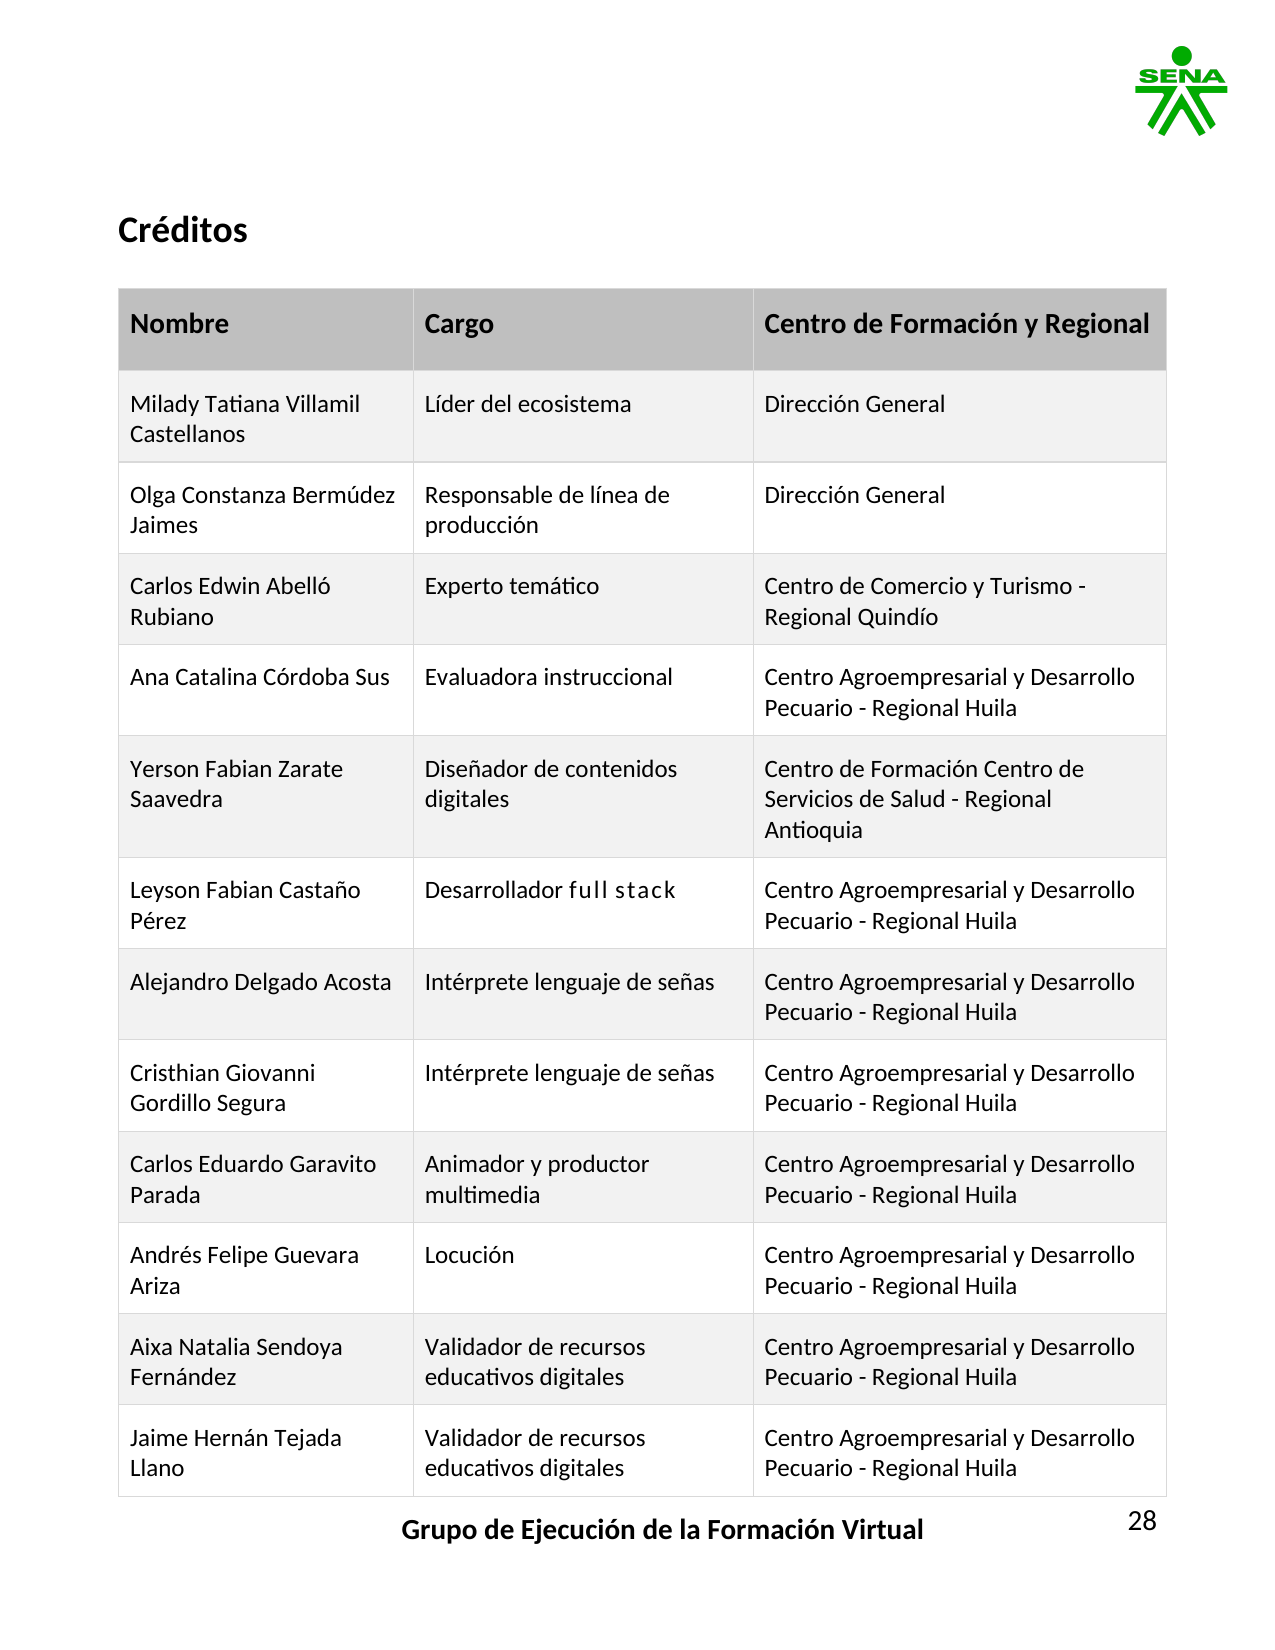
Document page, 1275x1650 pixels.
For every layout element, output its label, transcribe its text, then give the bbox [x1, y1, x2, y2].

table_cell Locución [414, 1223, 753, 1313]
text Créditos [118, 206, 1157, 252]
table_cell Aixa Natalia Sendoya Fernández [119, 1314, 413, 1404]
table_header Nombre [119, 289, 413, 370]
table_cell Desarrollador full stack [414, 858, 753, 948]
table_header Centro de Formación y Regional [754, 289, 1166, 370]
table_cell Centro Agroempresarial y Desarrollo Pecuario - Regional Huila [754, 1132, 1166, 1222]
table_cell Intérprete lenguaje de señas [414, 949, 753, 1039]
table_cell Centro Agroempresarial y Desarrollo Pecuario - Regional Huila [754, 949, 1166, 1039]
table_cell Dirección General [754, 463, 1166, 553]
table_cell Leyson Fabian Castaño Pérez [119, 858, 413, 948]
table_cell Centro Agroempresarial y Desarrollo Pecuario - Regional Huila [754, 858, 1166, 948]
table_cell Intérprete lenguaje de señas [414, 1040, 753, 1131]
picture [1135, 46, 1228, 136]
table_cell Andrés Felipe Guevara Ariza [119, 1223, 413, 1313]
table_cell Dirección General [754, 371, 1166, 461]
table_cell Ana Catalina Córdoba Sus [119, 645, 413, 735]
table_cell Diseñador de contenidos digitales [414, 736, 753, 857]
table_cell Responsable de línea de producción [414, 463, 753, 553]
table_cell Jaime Hernán Tejada Llano [119, 1405, 413, 1496]
table_cell Validador de recursos educativos digitales [414, 1405, 753, 1496]
table_cell Centro Agroempresarial y Desarrollo Pecuario - Regional Huila [754, 1314, 1166, 1404]
table_cell Yerson Fabian Zarate Saavedra [119, 736, 413, 857]
table_cell Líder del ecosistema [414, 371, 753, 461]
table_cell Centro de Comercio y Turismo - Regional Quindío [754, 554, 1166, 644]
table_cell Evaluadora instruccional [414, 645, 753, 735]
table_cell Alejandro Delgado Acosta [119, 949, 413, 1039]
table_cell Cristhian Giovanni Gordillo Segura [119, 1040, 413, 1131]
table_cell Centro Agroempresarial y Desarrollo Pecuario - Regional Huila [754, 1405, 1166, 1496]
table_cell Validador de recursos educativos digitales [414, 1314, 753, 1404]
table_cell Centro Agroempresarial y Desarrollo Pecuario - Regional Huila [754, 1223, 1166, 1313]
table_cell Carlos Eduardo Garavito Parada [119, 1132, 413, 1222]
table_cell Centro de Formación Centro de Servicios de Salud - Regional Antioquia [754, 736, 1166, 857]
table_cell Carlos Edwin Abelló Rubiano [119, 554, 413, 644]
table_cell Milady Tatiana Villamil Castellanos [119, 371, 413, 461]
table_header Cargo [414, 289, 753, 370]
table_cell Experto temático [414, 554, 753, 644]
table_cell Centro Agroempresarial y Desarrollo Pecuario - Regional Huila [754, 645, 1166, 735]
table_cell Centro Agroempresarial y Desarrollo Pecuario - Regional Huila [754, 1040, 1166, 1131]
table_cell Animador y productor multimedia [414, 1132, 753, 1222]
table_cell Olga Constanza Bermúdez Jaimes [119, 463, 413, 553]
